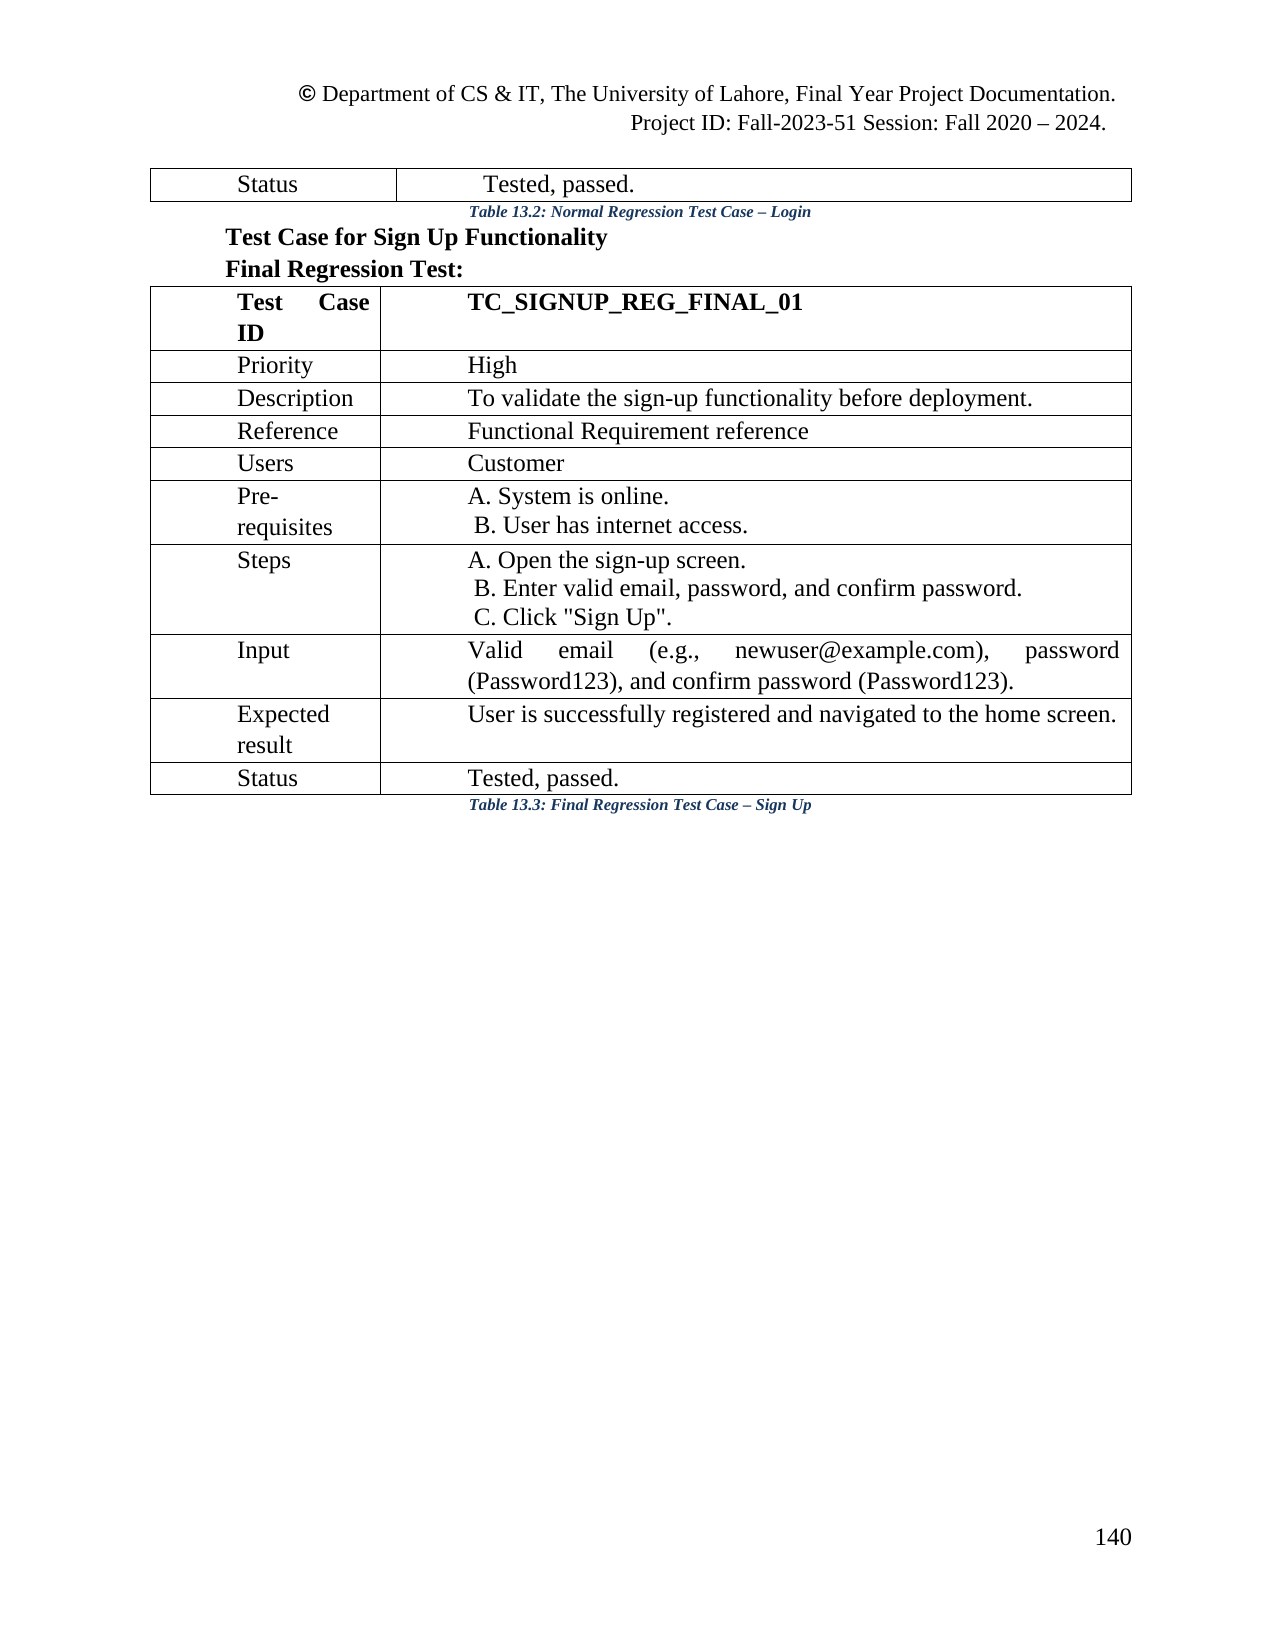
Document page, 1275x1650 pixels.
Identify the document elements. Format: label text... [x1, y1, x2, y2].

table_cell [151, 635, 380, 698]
subtitle Table 13.2: Normal Regression Test Case – Login [150, 202, 1132, 221]
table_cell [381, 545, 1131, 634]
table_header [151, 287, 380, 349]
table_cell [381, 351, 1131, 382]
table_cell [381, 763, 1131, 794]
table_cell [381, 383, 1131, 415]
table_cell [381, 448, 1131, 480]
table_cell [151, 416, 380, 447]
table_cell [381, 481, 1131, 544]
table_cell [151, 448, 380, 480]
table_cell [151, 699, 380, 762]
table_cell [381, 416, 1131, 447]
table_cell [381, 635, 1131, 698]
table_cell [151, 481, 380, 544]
text Test Case for Sign Up Functionality [225, 222, 1132, 251]
subtitle Table 13.3: Final Regression Test Case – Sign Up [150, 795, 1132, 814]
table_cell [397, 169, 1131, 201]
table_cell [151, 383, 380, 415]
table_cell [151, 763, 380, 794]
text Final Regression Test: [225, 254, 1132, 283]
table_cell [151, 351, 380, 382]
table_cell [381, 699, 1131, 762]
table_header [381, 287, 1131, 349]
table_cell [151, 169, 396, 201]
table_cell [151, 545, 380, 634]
